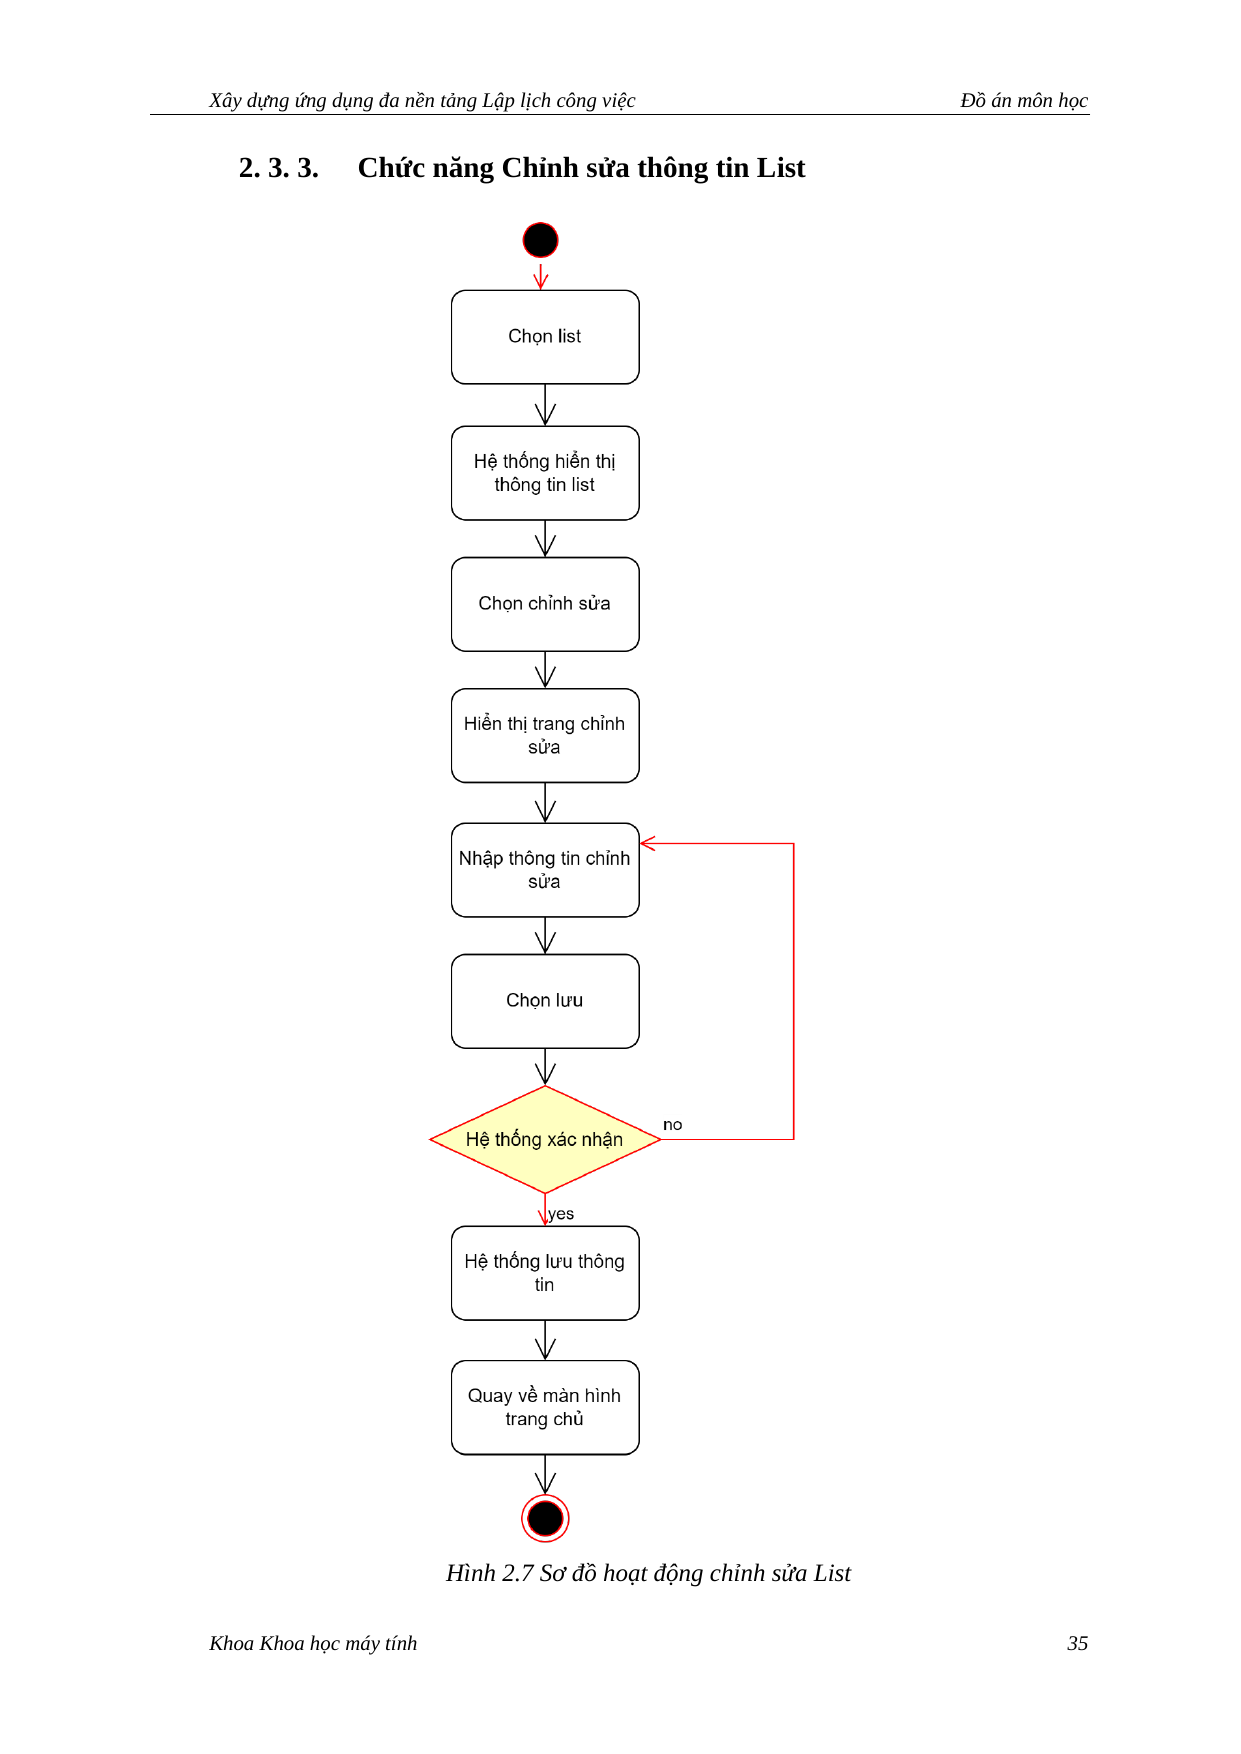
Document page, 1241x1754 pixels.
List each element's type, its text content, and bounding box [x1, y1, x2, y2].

picture [413, 200, 827, 1558]
text Hình 2.7 Sơ đồ hoạt động chỉnh sửa List [150, 1558, 1090, 1587]
subtitle Chức năng Chỉnh sửa thông tin List [239, 150, 1090, 183]
